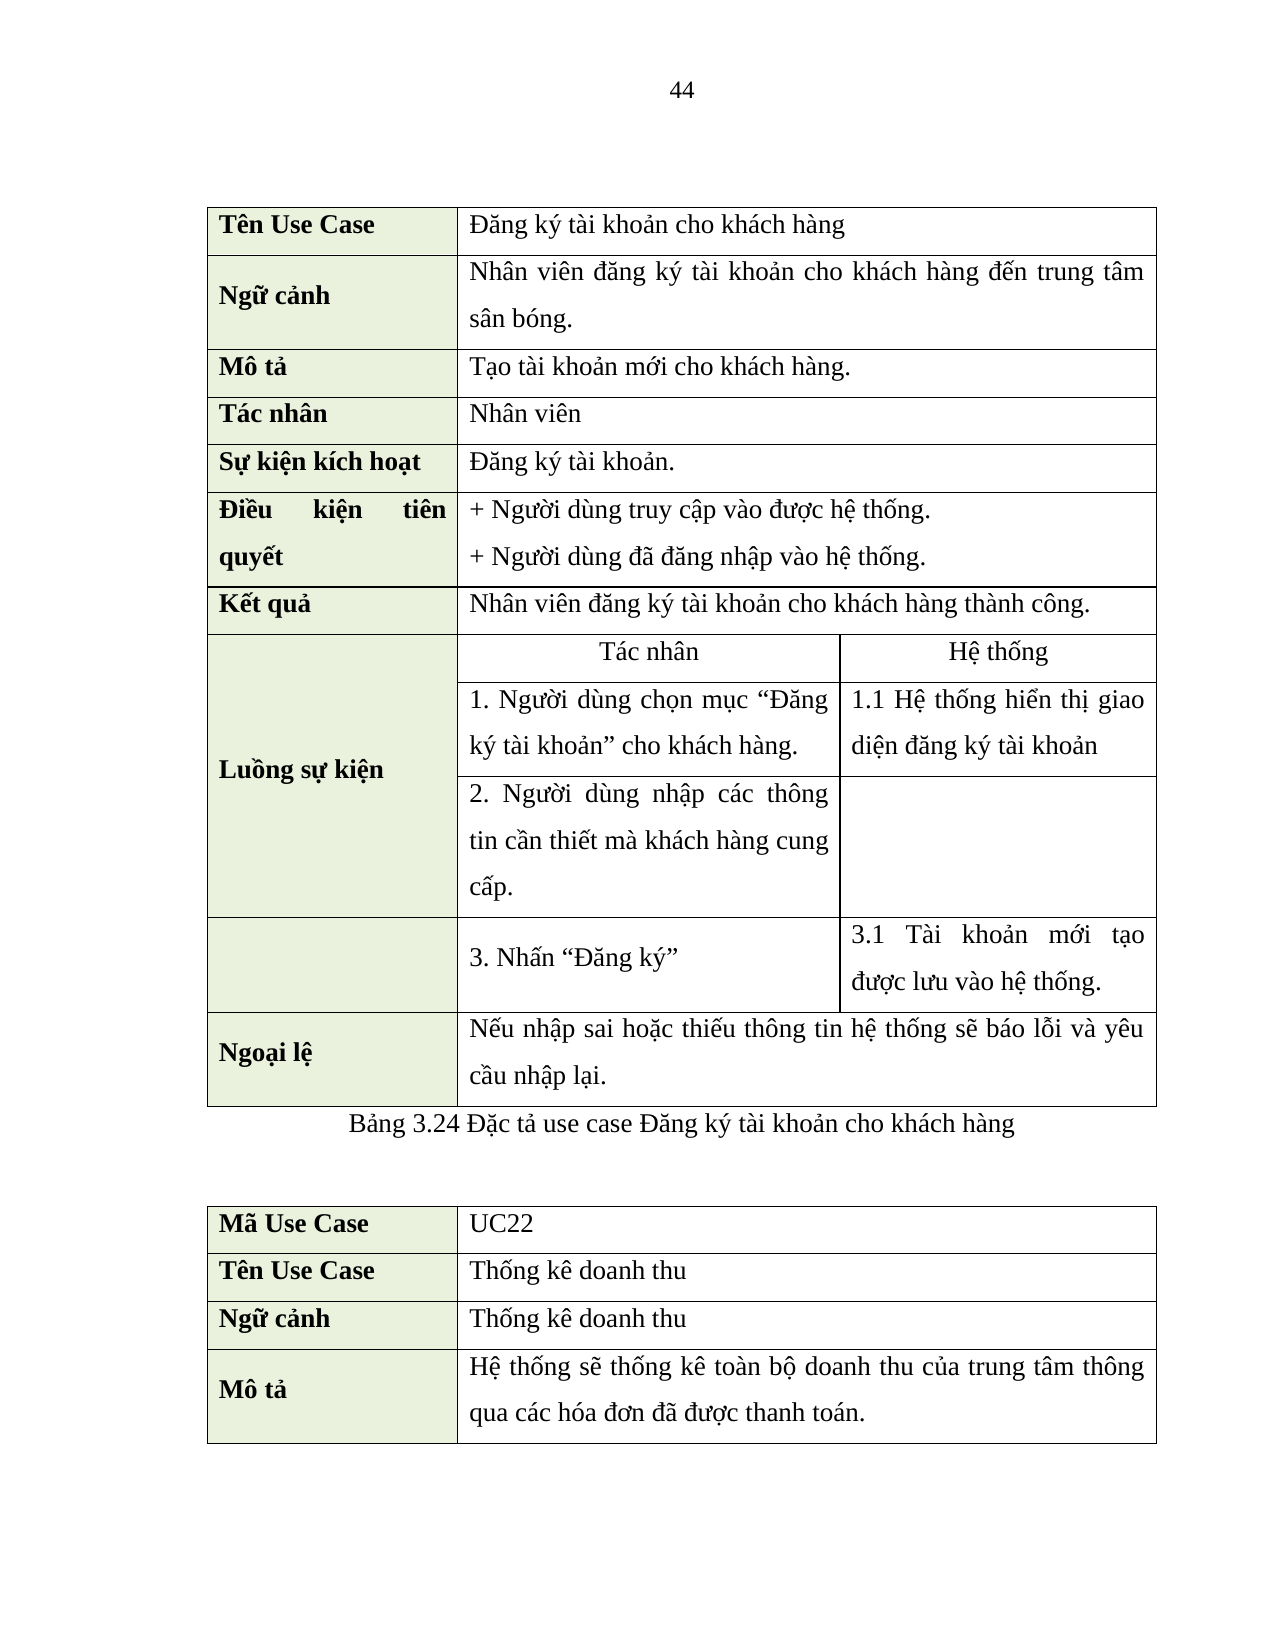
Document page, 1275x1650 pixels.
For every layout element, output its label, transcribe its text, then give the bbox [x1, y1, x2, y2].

table_cell 2. Người dùng nhập các thông tin cần thiết mà khách hàng cung cấp. [458, 777, 839, 917]
table_cell + Người dùng truy cập vào được hệ thống. + Người dùng đã đăng nhập vào hệ thống. [458, 493, 1156, 586]
table_cell Ngoại lệ [208, 1013, 457, 1106]
table_cell Mô tả [208, 350, 457, 397]
table_cell Đăng ký tài khoản. [458, 445, 1156, 492]
table_cell 1.1 Hệ thống hiển thị giao diện đăng ký tài khoản [841, 683, 1156, 776]
table_cell Tác nhân [458, 635, 839, 682]
table_cell Kết quả [208, 588, 457, 634]
table_cell Thống kê doanh thu [458, 1254, 1156, 1301]
table_cell Hệ thống sẽ thống kê toàn bộ doanh thu của trung tâm thông qua các hóa đơn đã được thanh toán. [458, 1350, 1156, 1443]
table_header UC22 [458, 1207, 1156, 1253]
table_cell Luồng sự kiện [208, 635, 457, 917]
table_cell Sự kiện kích hoạt [208, 445, 457, 492]
table_cell Tạo tài khoản mới cho khách hàng. [458, 350, 1156, 397]
table_cell 3.1 Tài khoản mới tạo được lưu vào hệ thống. [841, 918, 1156, 1012]
table_cell Thống kê doanh thu [458, 1302, 1156, 1349]
table_cell [208, 918, 457, 1012]
table_cell Hệ thống [841, 635, 1156, 682]
table_cell Ngữ cảnh [208, 256, 457, 349]
table_cell Tác nhân [208, 398, 457, 444]
table_cell Đăng ký tài khoản cho khách hàng [458, 208, 1156, 254]
table_cell [841, 777, 1156, 917]
table_header Mã Use Case [208, 1207, 457, 1253]
table_cell Tên Use Case [208, 208, 457, 254]
table_cell Nhân viên [458, 398, 1156, 444]
table_cell Nếu nhập sai hoặc thiếu thông tin hệ thống sẽ báo lỗi và yêu cầu nhập lại. [458, 1013, 1156, 1106]
table_cell 3. Nhấn “Đăng ký” [458, 918, 839, 1012]
table_cell Ngữ cảnh [208, 1302, 457, 1349]
table_cell Mô tả [208, 1350, 457, 1443]
table_cell Nhân viên đăng ký tài khoản cho khách hàng thành công. [458, 588, 1156, 634]
table_cell 1. Người dùng chọn mục “Đăng ký tài khoản” cho khách hàng. [458, 683, 839, 776]
table_cell Điều kiện tiên quyết [208, 493, 457, 586]
table_cell Nhân viên đăng ký tài khoản cho khách hàng đến trung tâm sân bóng. [458, 256, 1156, 349]
table_cell Tên Use Case [208, 1254, 457, 1301]
